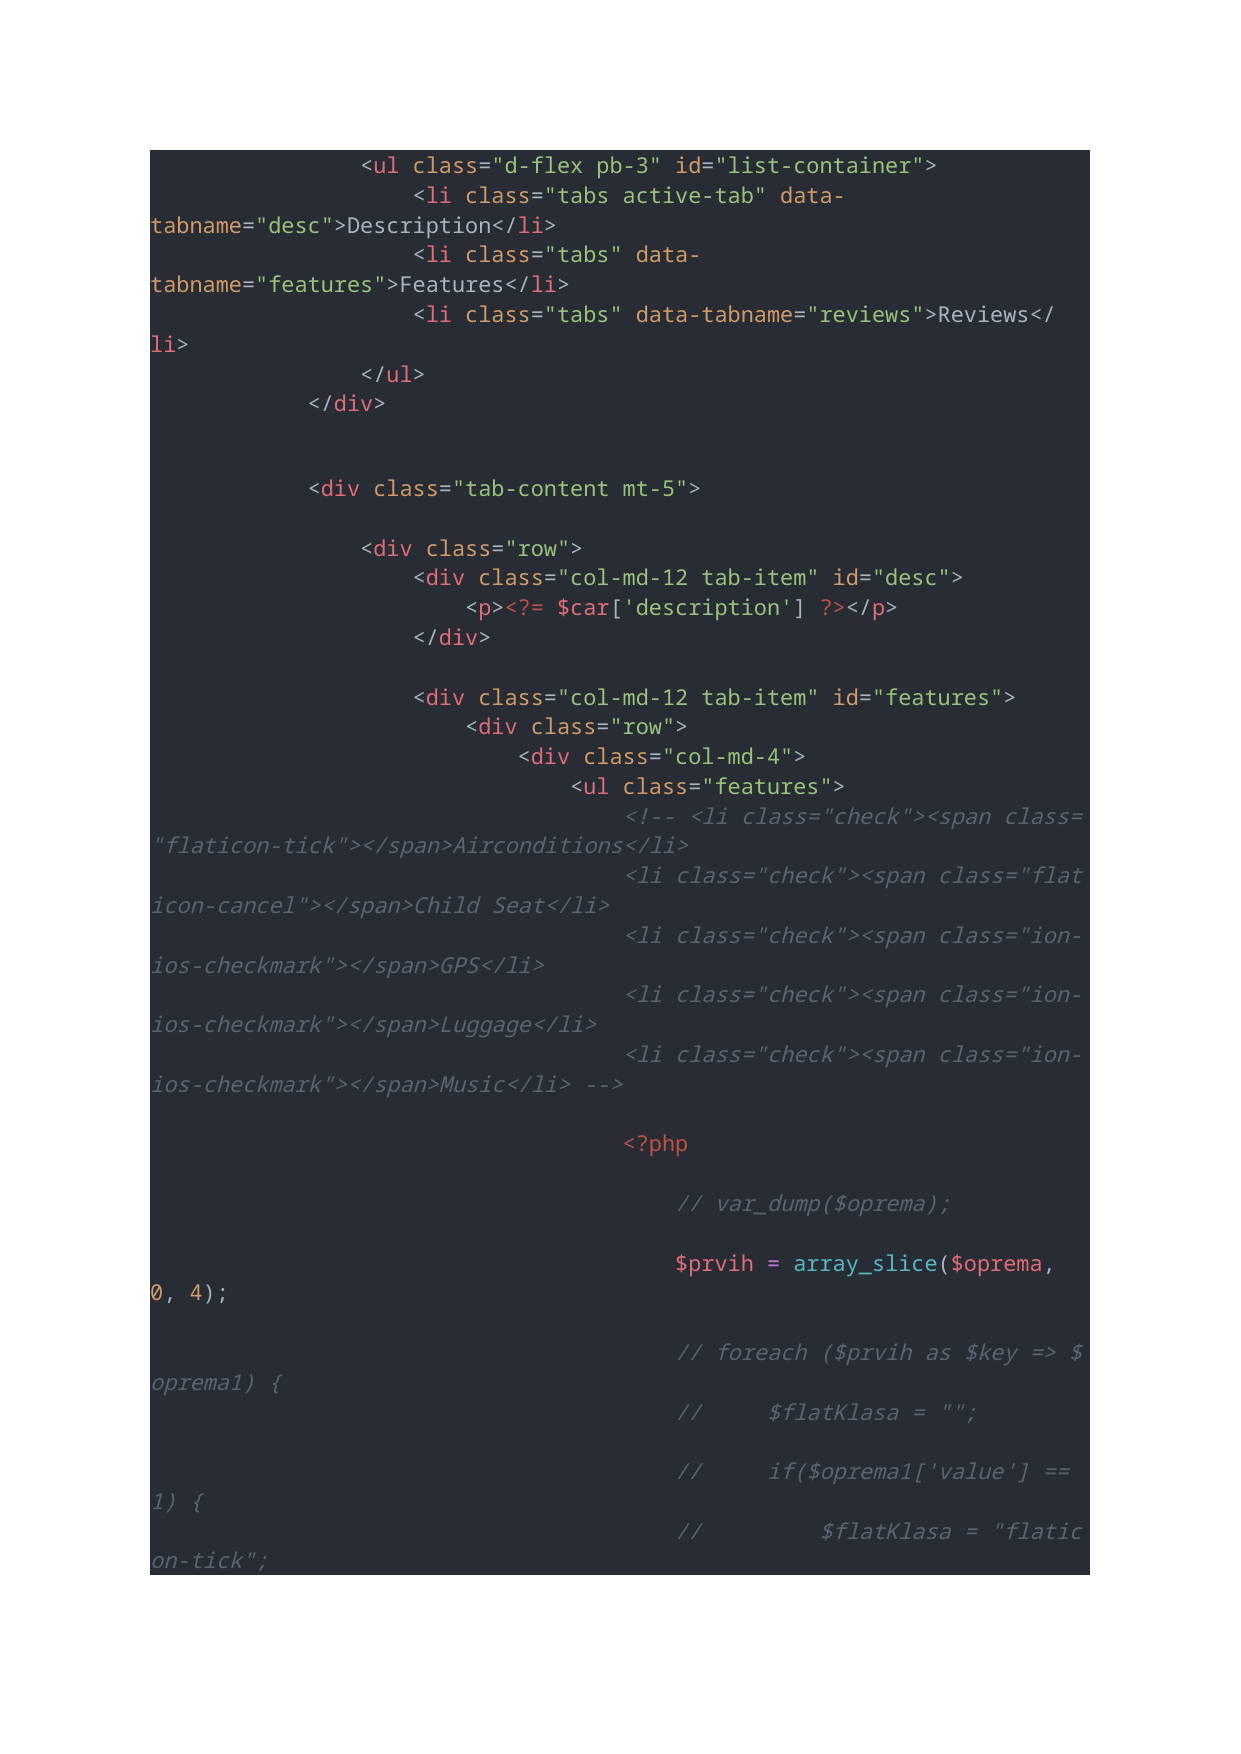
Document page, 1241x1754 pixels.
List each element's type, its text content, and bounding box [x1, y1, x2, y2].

text <div class="col-md-12 tab-item" id="features"> [150, 681, 1090, 711]
text <li class="check"><span class="ion-ios-checkmark"></span>GPS</li> [150, 920, 1090, 979]
text // $flatKlasa = "flaticon-tick"; [150, 1516, 1090, 1575]
text // $flatKlasa = ""; [150, 1396, 1090, 1426]
text <!-- <li class="check"><span class="flaticon-tick"></span>Airconditions</li> [150, 801, 1090, 860]
text <?php [150, 1128, 1090, 1158]
text // if($oprema1['value'] == 1) { [150, 1456, 1090, 1516]
text <li class="check"><span class="ion-ios-checkmark"></span>Luggage</li> [150, 979, 1090, 1039]
text <li class="tabs" data-tabname="features">Features</li> [150, 239, 1090, 299]
text <div class="row"> [150, 711, 1090, 741]
text <li class="check"><span class="ion-ios-checkmark"></span>Music</li> --> [150, 1039, 1090, 1098]
text <ul class="d-flex pb-3" id="list-container"> [150, 150, 1090, 180]
text <li class="check"><span class="flaticon-cancel"></span>Child Seat</li> [150, 860, 1090, 920]
text </ul> [150, 358, 1090, 388]
text <p><?= $car['description'] ?></p> [150, 592, 1090, 622]
text </div> [150, 622, 1090, 652]
text <div class="col-md-4"> [150, 741, 1090, 771]
text <div class="tab-content mt-5"> [150, 473, 1090, 503]
text <li class="tabs active-tab" data-tabname="desc">Description</li> [150, 180, 1090, 239]
text $prvih = array_slice($oprema, 0, 4); [150, 1247, 1090, 1307]
text <div class="col-md-12 tab-item" id="desc"> [150, 562, 1090, 592]
text // var_dump($oprema); [150, 1188, 1090, 1218]
text <li class="tabs" data-tabname="reviews">Reviews</li> [150, 299, 1090, 358]
text </div> [150, 388, 1090, 418]
text <ul class="features"> [150, 771, 1090, 801]
text // foreach ($prvih as $key => $oprema1) { [150, 1337, 1090, 1396]
text <div class="row"> [150, 532, 1090, 562]
